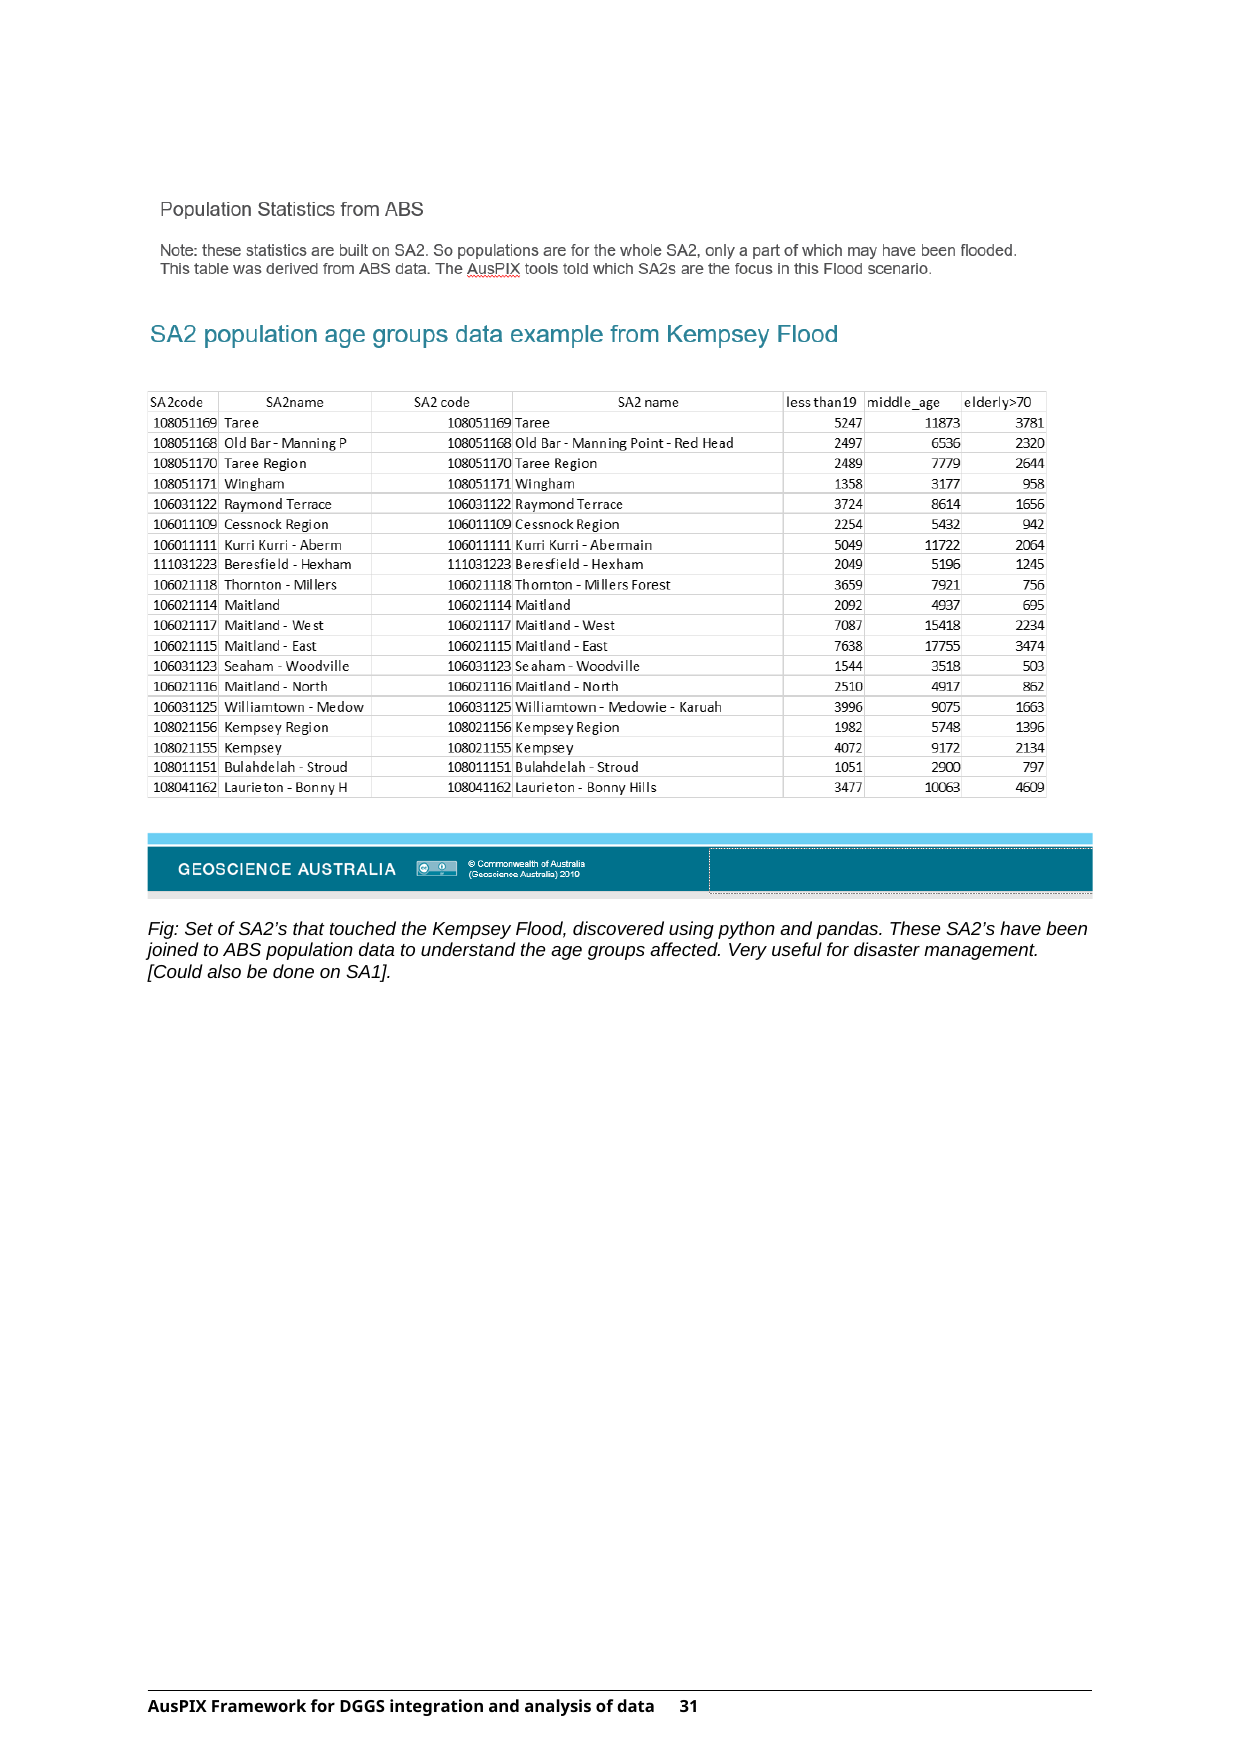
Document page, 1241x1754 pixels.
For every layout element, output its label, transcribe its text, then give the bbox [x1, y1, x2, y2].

picture [417, 861, 457, 875]
picture [358, 864, 365, 873]
picture [182, 866, 189, 874]
picture [204, 864, 214, 874]
picture [147, 892, 1093, 899]
picture [334, 864, 342, 874]
picture [345, 864, 354, 874]
picture [283, 864, 290, 874]
picture [300, 868, 308, 874]
picture [310, 864, 317, 874]
picture [370, 864, 377, 874]
picture [147, 195, 1093, 846]
picture [262, 864, 266, 874]
picture [387, 864, 395, 874]
text Fig: Set of SA2’s that touched the Kempsey Flood, discovered using python and pandas. These SA2’s have been joined to ABS population data to understand the age groups affected. Very useful for disaster management. [Could also be done on SA1]. [148, 918, 1092, 982]
